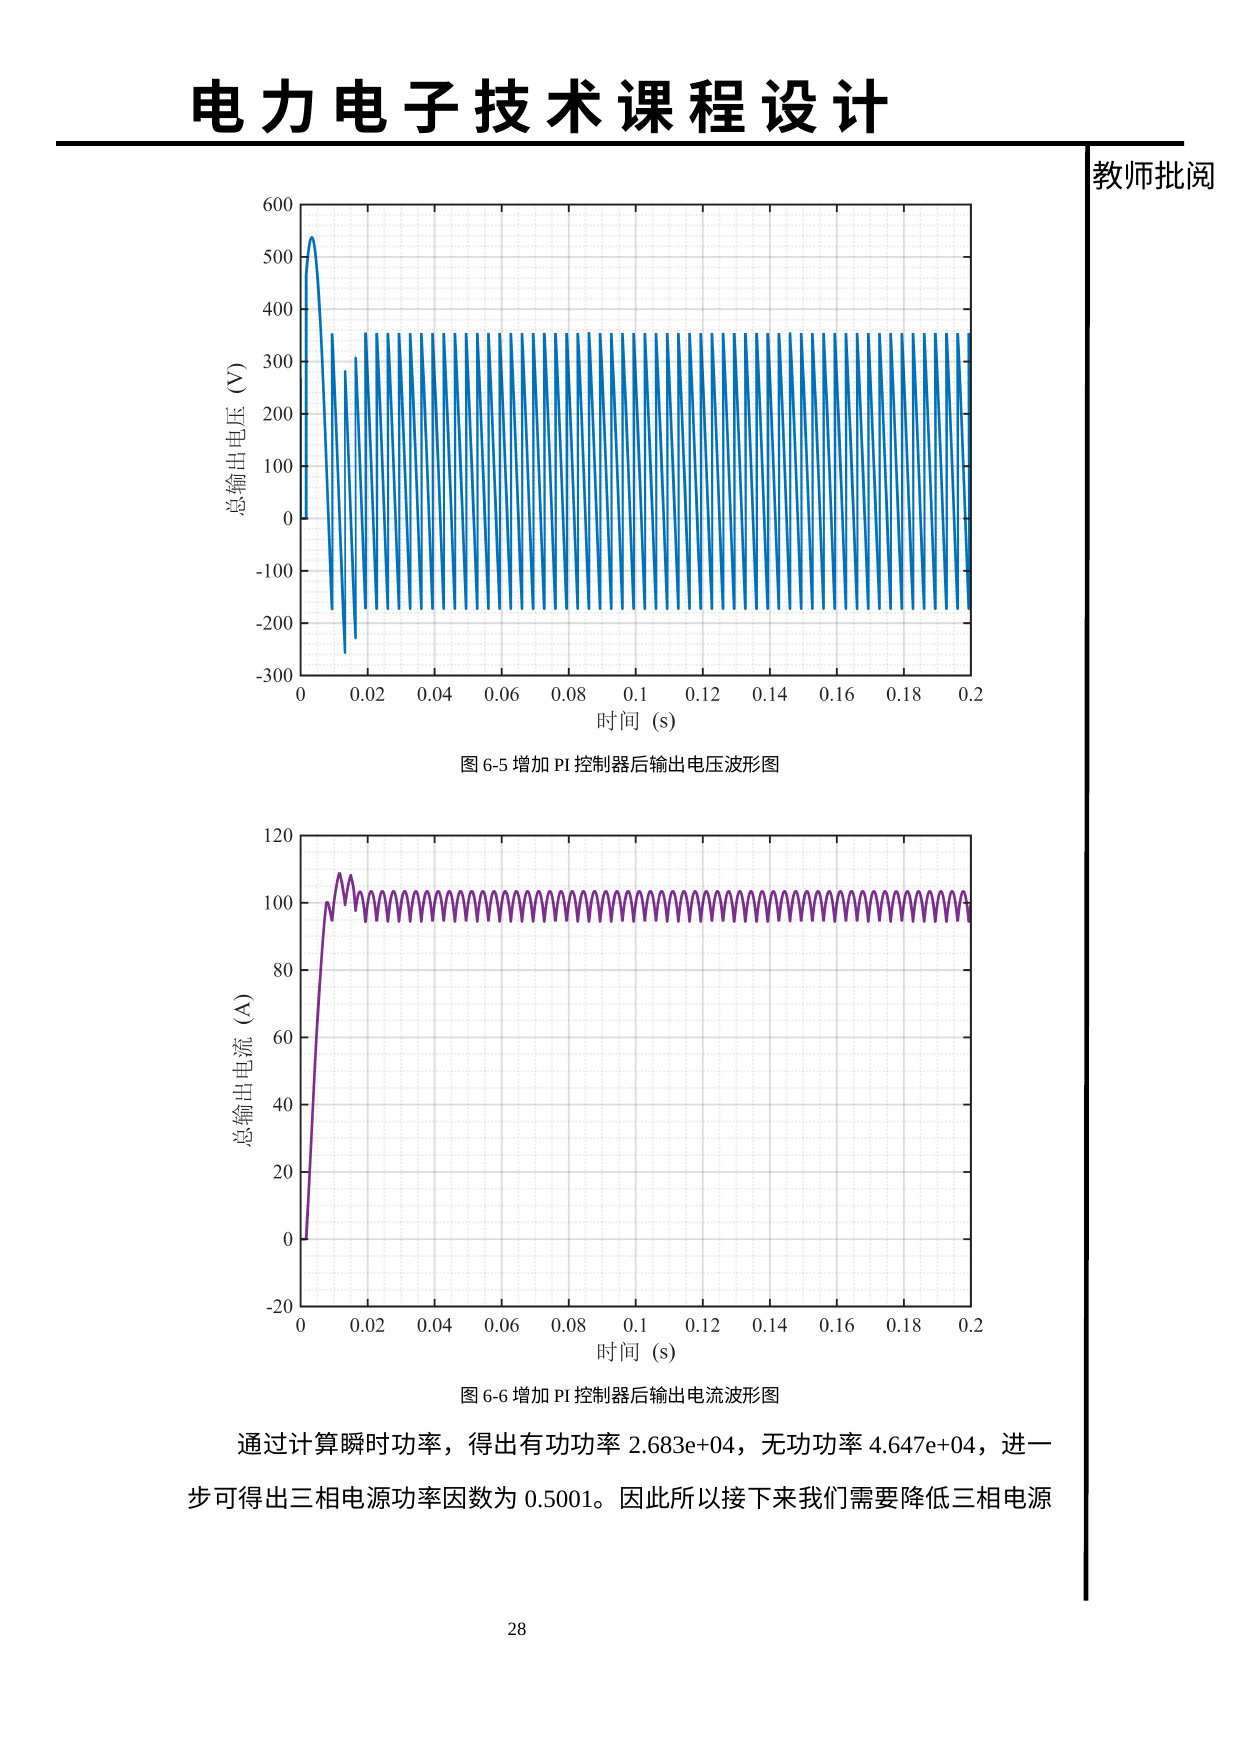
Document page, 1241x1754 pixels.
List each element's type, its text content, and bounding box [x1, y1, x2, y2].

picture [188, 793, 1053, 1370]
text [187, 1424, 1053, 1515]
text 图6-5 增加PI控制器后输出电压波形图 [187, 747, 1053, 779]
text 图6-6 增加PI控制器后输出电流波形图 [187, 1378, 1053, 1411]
picture [188, 162, 1053, 739]
